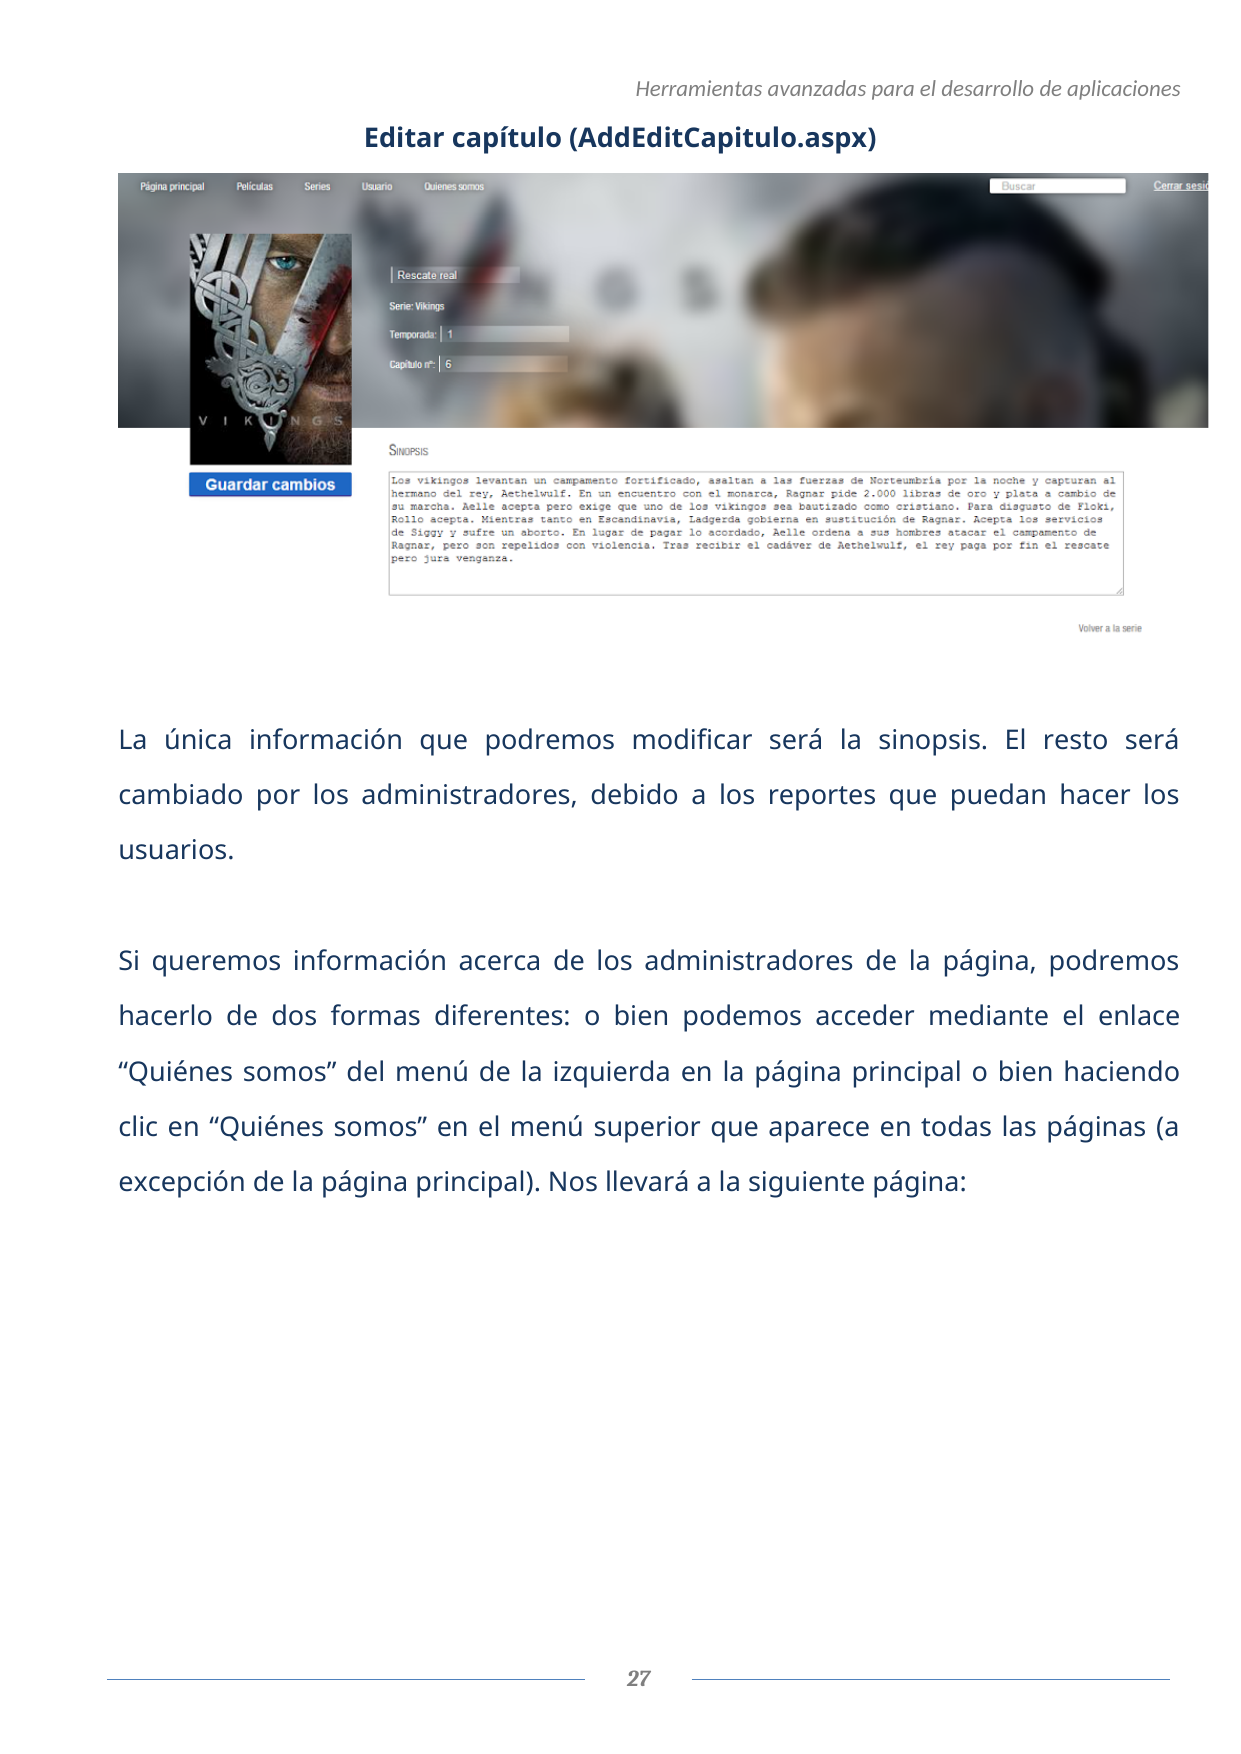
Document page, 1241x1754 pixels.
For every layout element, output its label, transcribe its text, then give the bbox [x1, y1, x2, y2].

text Editar capítulo (AddEditCapitulo.aspx) [59, 118, 1181, 155]
text La única información que podremos modificar será la sinopsis. El resto será cambiado por los administradores, debido a los reportes que puedan hacer los usuarios. [118, 720, 1181, 868]
text Si queremos información acerca de los administradores de la página, podremos hacerlo de dos formas diferentes: o bien podemos acceder mediante el enlace “Quiénes somos” del menú de la izquierda en la página principal o bien haciendo clic en “Quiénes somos” en el menú superior que aparece en todas las páginas (a excepción de la página principal). Nos llevará a la siguiente página: [118, 941, 1181, 1199]
picture [118, 173, 1209, 707]
